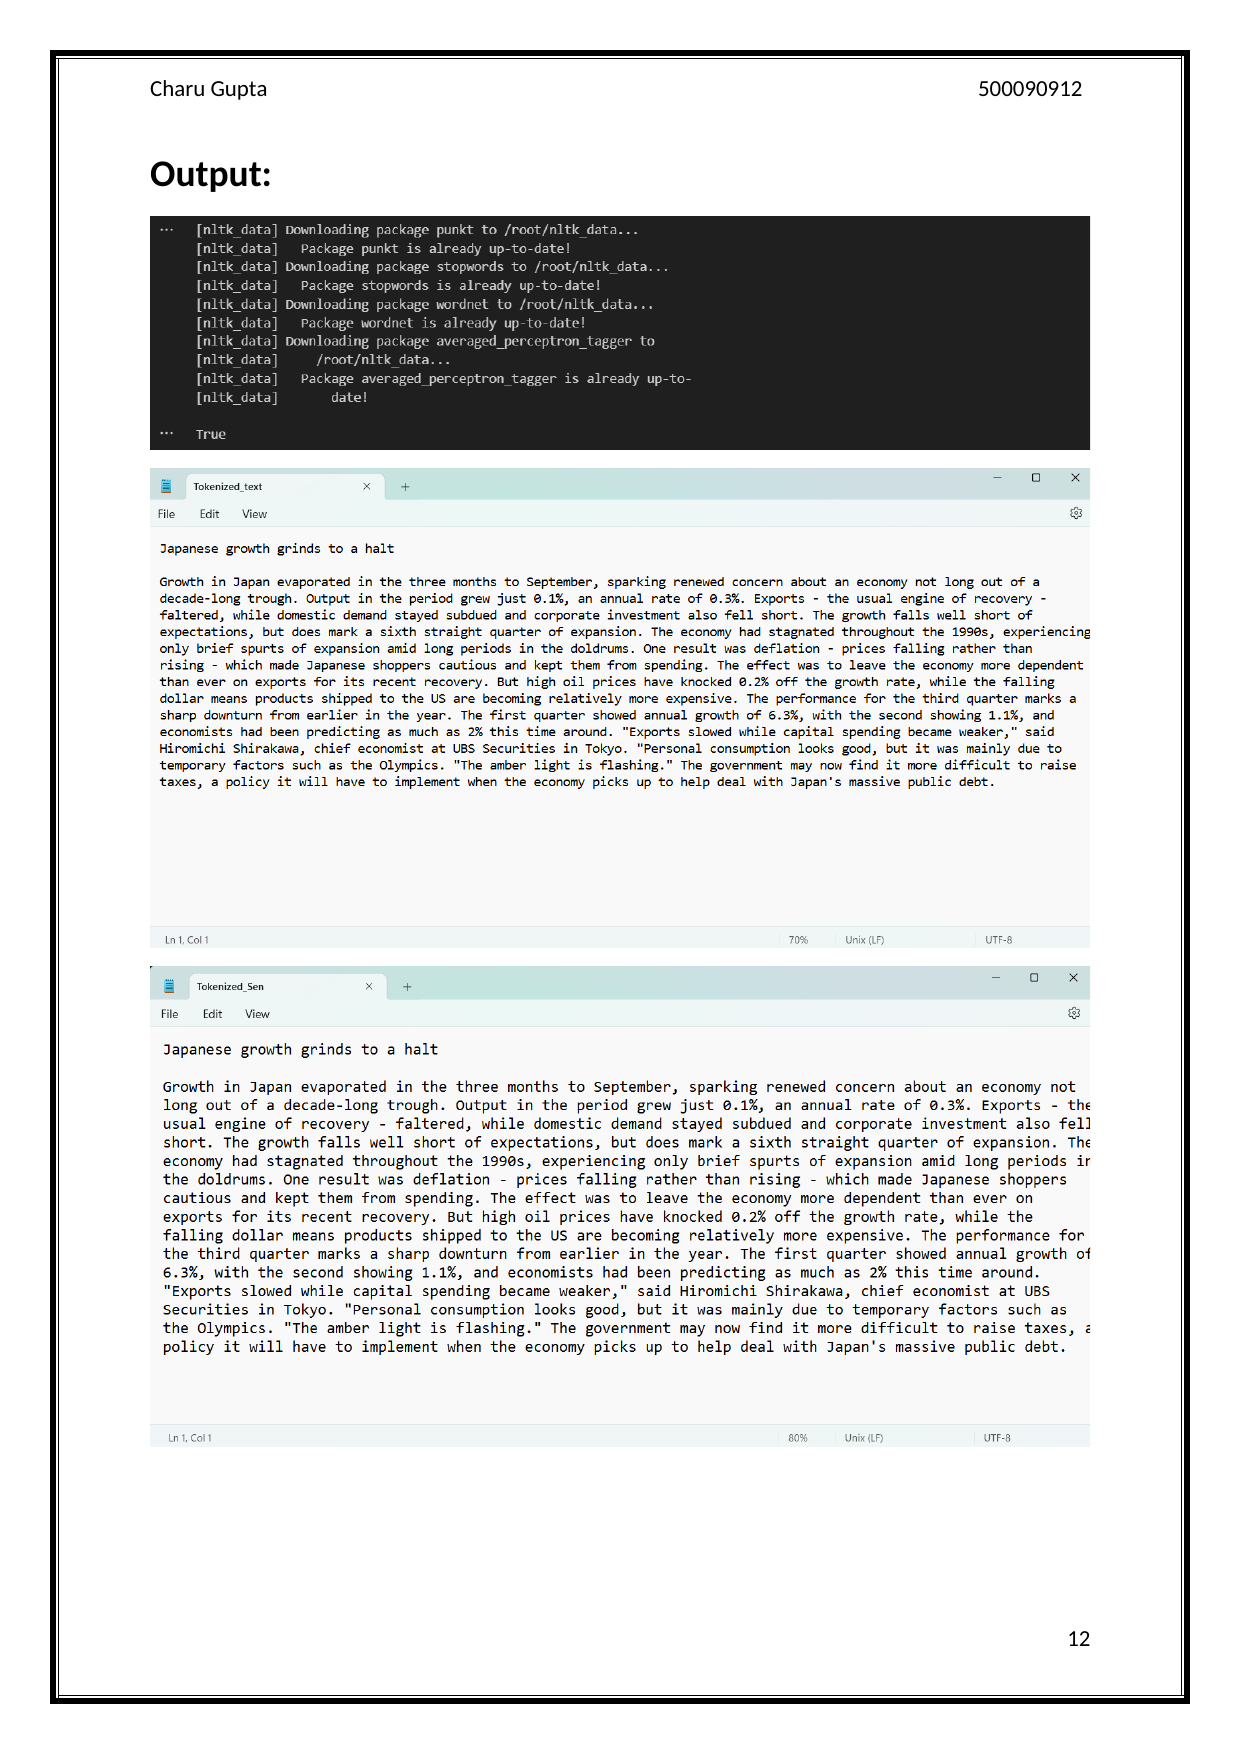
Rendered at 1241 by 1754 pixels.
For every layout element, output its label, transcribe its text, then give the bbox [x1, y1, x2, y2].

text Output: [150, 150, 1090, 196]
picture [150, 966, 1091, 1447]
picture [150, 468, 1091, 948]
picture [150, 216, 1091, 450]
